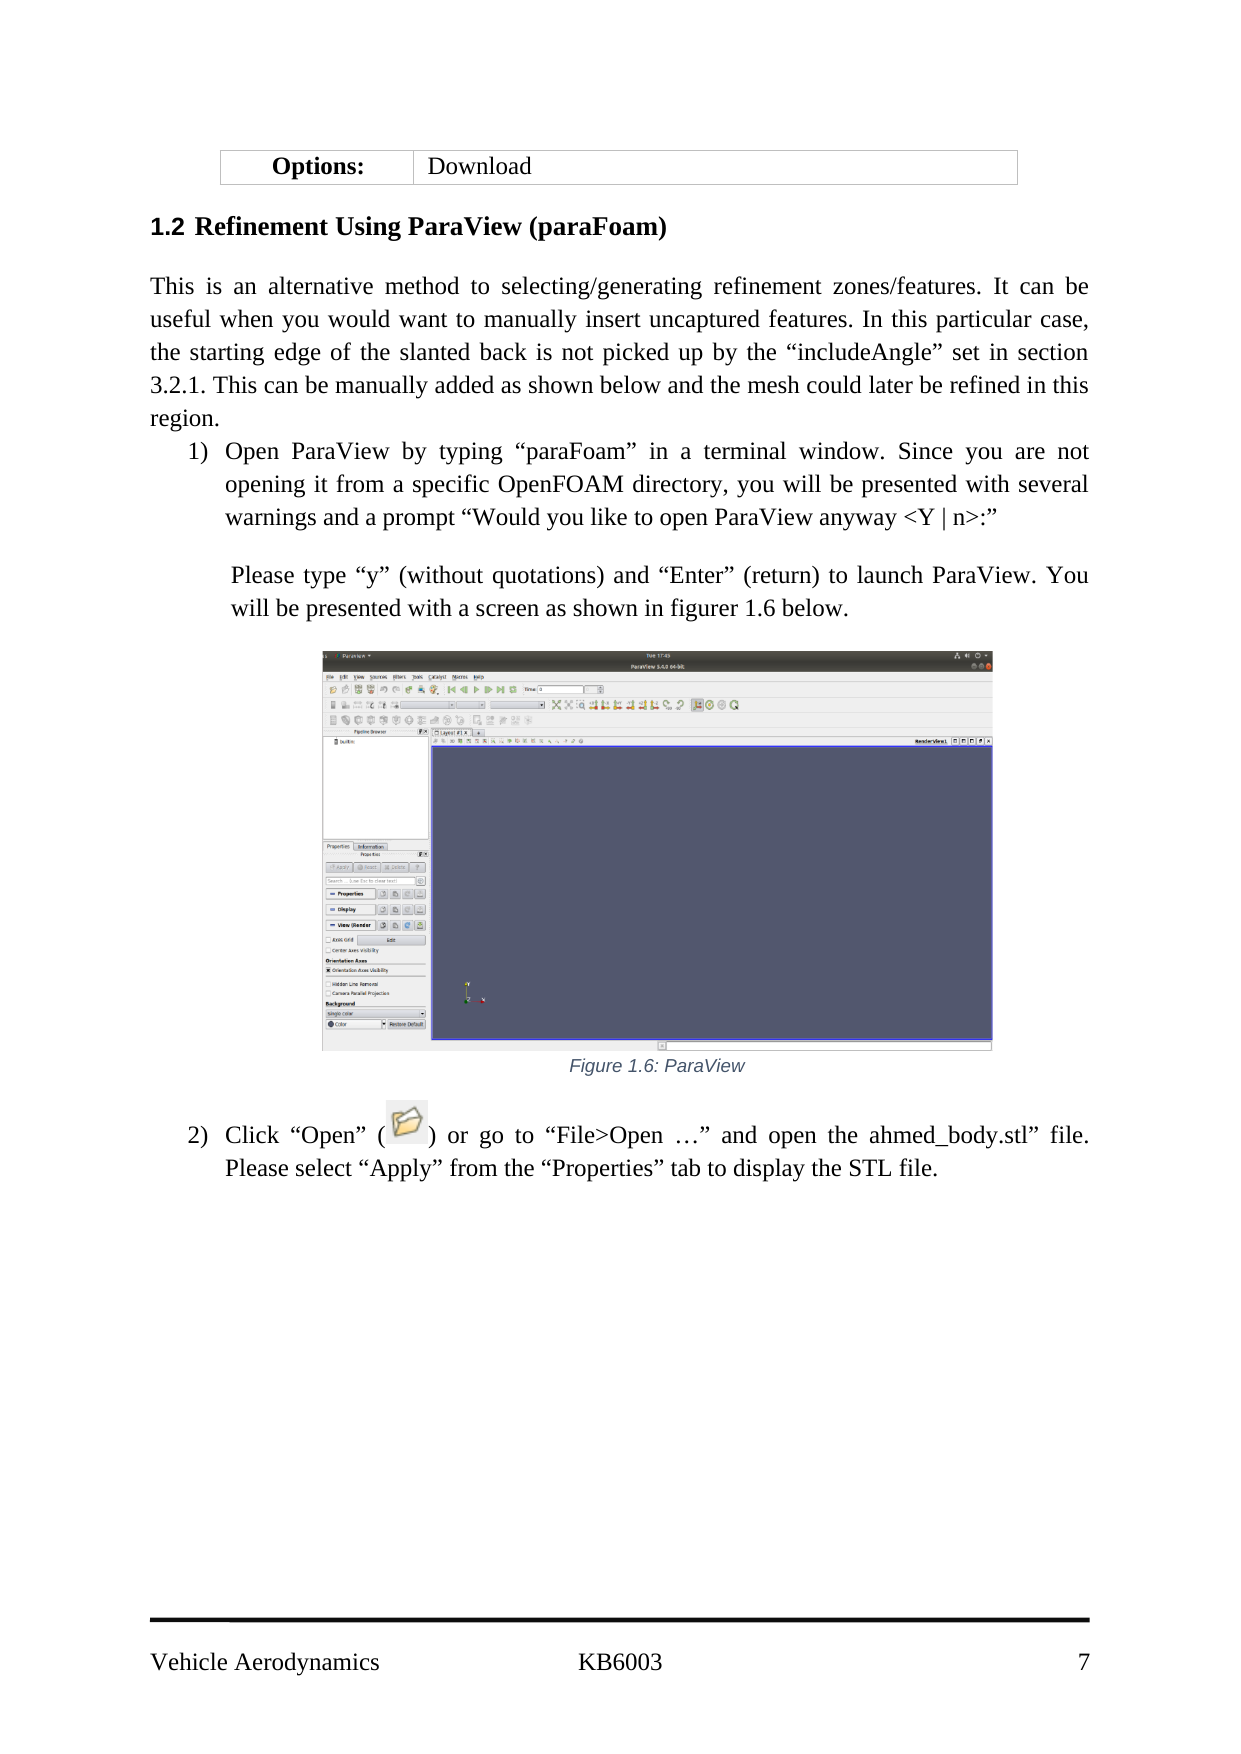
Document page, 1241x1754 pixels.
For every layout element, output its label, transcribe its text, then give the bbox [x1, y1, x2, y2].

text This is an alternative method to selecting/generating refinement zones/features. It can be useful when you would want to manually insert uncaptured features. In this particular case, the starting edge of the slanted back is not picked up by the “includeAngle” set in section 3.2.1. This can be manually added as shown below and the mesh could later be refined in this region. [150, 271, 1090, 432]
list Open ParaView by typing “paraFoam” in a terminal window. Since you are not opening it from a specific OpenFOAM directory, you will be presented with several warnings and a prompt “Would you like to open ParaView anyway <Y | n>:” [187, 436, 1090, 531]
text Please type “y” (without quotations) and “Enter” (return) to launch ParaView. You will be presented with a screen as shown in figurer 1.6 below. [231, 560, 1090, 622]
picture [385, 1100, 428, 1144]
table_cell Options: [221, 151, 413, 184]
subtitle Refinement Using ParaView (paraFoam) [150, 210, 1090, 241]
table_cell Download [414, 151, 1017, 184]
picture [322, 651, 993, 1051]
text Figure 1.6: ParaView [166, 1054, 1090, 1076]
list Click “Open” () or go to “File>Open …” and open the ahmed_body.stl” file. Please select “Apply” from the “Properties” tab to display the STL file. [187, 1100, 1090, 1182]
